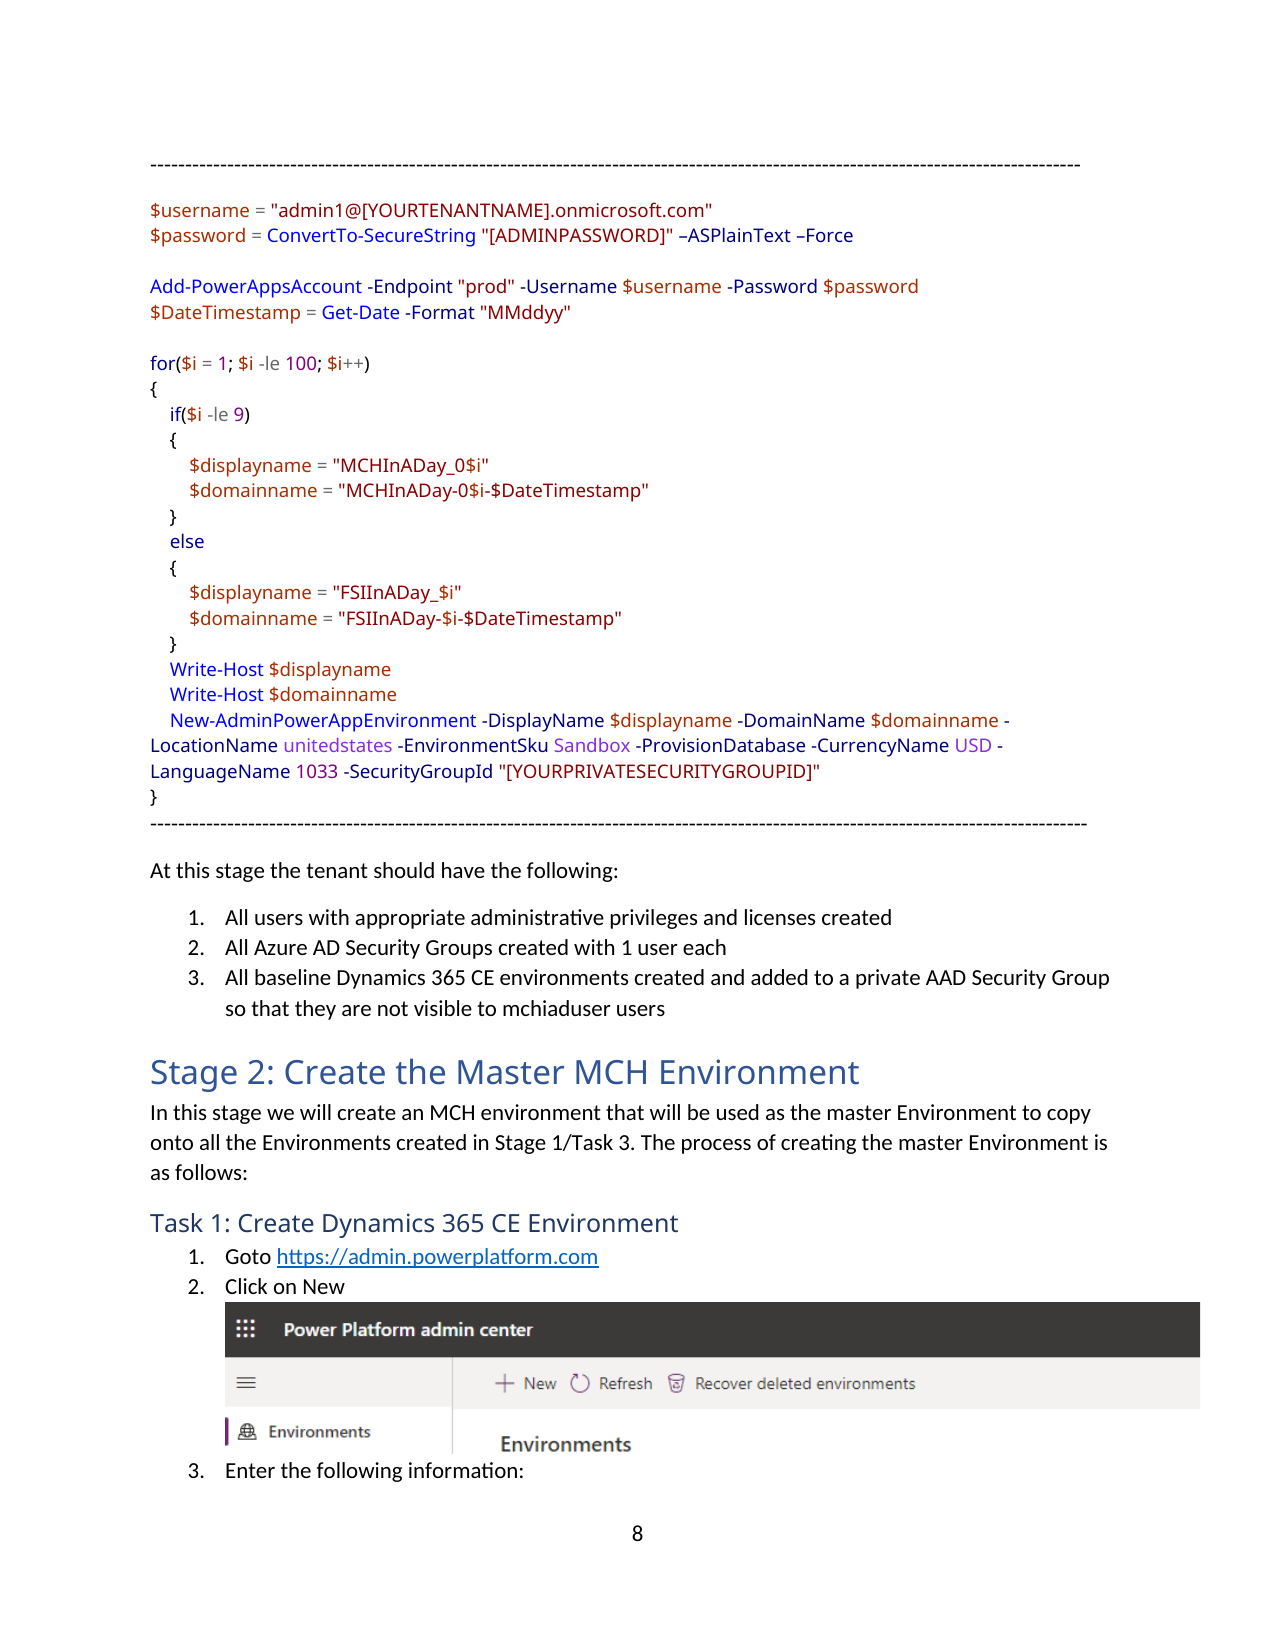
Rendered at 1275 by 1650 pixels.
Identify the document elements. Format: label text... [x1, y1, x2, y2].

text -------------------------------------------------------------------------------------------------------------------------------------- [150, 809, 1125, 837]
list Enter the following information: [187, 1456, 1125, 1484]
text else [150, 529, 1125, 554]
text In this stage we will create an MCH environment that will be used as the master Environment to copy onto all the Environments created in Stage 1/Task 3. The process of creating the master Environment is as follows: [150, 1098, 1125, 1186]
list All Azure AD Security Groups created with 1 user each [187, 933, 1125, 961]
text $displayname = "MCHInADay_0$i" [150, 452, 1125, 478]
text } [150, 784, 1125, 809]
text $domainname = "MCHInADay-0$i-$DateTimestamp" [150, 478, 1125, 503]
text } [150, 503, 1125, 529]
text Add-PowerAppsAccount -Endpoint "prod" -Username $username -Password $password [150, 273, 1125, 299]
text { [150, 554, 1125, 580]
subtitle Stage 2: Create the Master MCH Environment [150, 1049, 1125, 1094]
list All users with appropriate administrative privileges and licenses created [187, 903, 1125, 931]
text for($i = 1; $i -le 100; $i++) [150, 350, 1125, 376]
picture [225, 1302, 1200, 1454]
list All baseline Dynamics 365 CE environments created and added to a private AAD Security Group so that they are not visible to mchiaduser users [187, 963, 1125, 1022]
text Write-Host $displayname [150, 656, 1125, 682]
text At this stage the tenant should have the following: [150, 856, 1125, 884]
text $DateTimestamp = Get-Date -Format "MMddyy" [150, 299, 1125, 324]
list Click on New [187, 1272, 1125, 1300]
subtitle Task 1: Create Dynamics 365 CE Environment [150, 1205, 1125, 1239]
text $username = "admin1@[YOURTENANTNAME].onmicrosoft.com" [150, 197, 1125, 222]
text { [150, 427, 1125, 452]
text $displayname = "FSIInADay_$i" [150, 580, 1125, 605]
text { [150, 376, 1125, 401]
text New-AdminPowerAppEnvironment -DisplayName $displayname -DomainName $domainname -LocationName unitedstates -EnvironmentSku Sandbox -ProvisionDatabase -CurrencyName USD -LanguageName 1033 -SecurityGroupId "[YOURPRIVATESECURITYGROUPID]" [150, 707, 1125, 784]
text $domainname = "FSIInADay-$i-$DateTimestamp" [150, 605, 1125, 631]
text } [150, 631, 1125, 656]
text Write-Host $domainname [150, 682, 1125, 707]
text ------------------------------------------------------------------------------------------------------------------------------------- [150, 150, 1125, 178]
text $password = ConvertTo-SecureString "[ADMINPASSWORD]" –ASPlainText –Force [150, 222, 1125, 248]
list Goto https://admin.powerplatform.com [187, 1242, 1125, 1270]
text if($i -le 9) [150, 401, 1125, 427]
